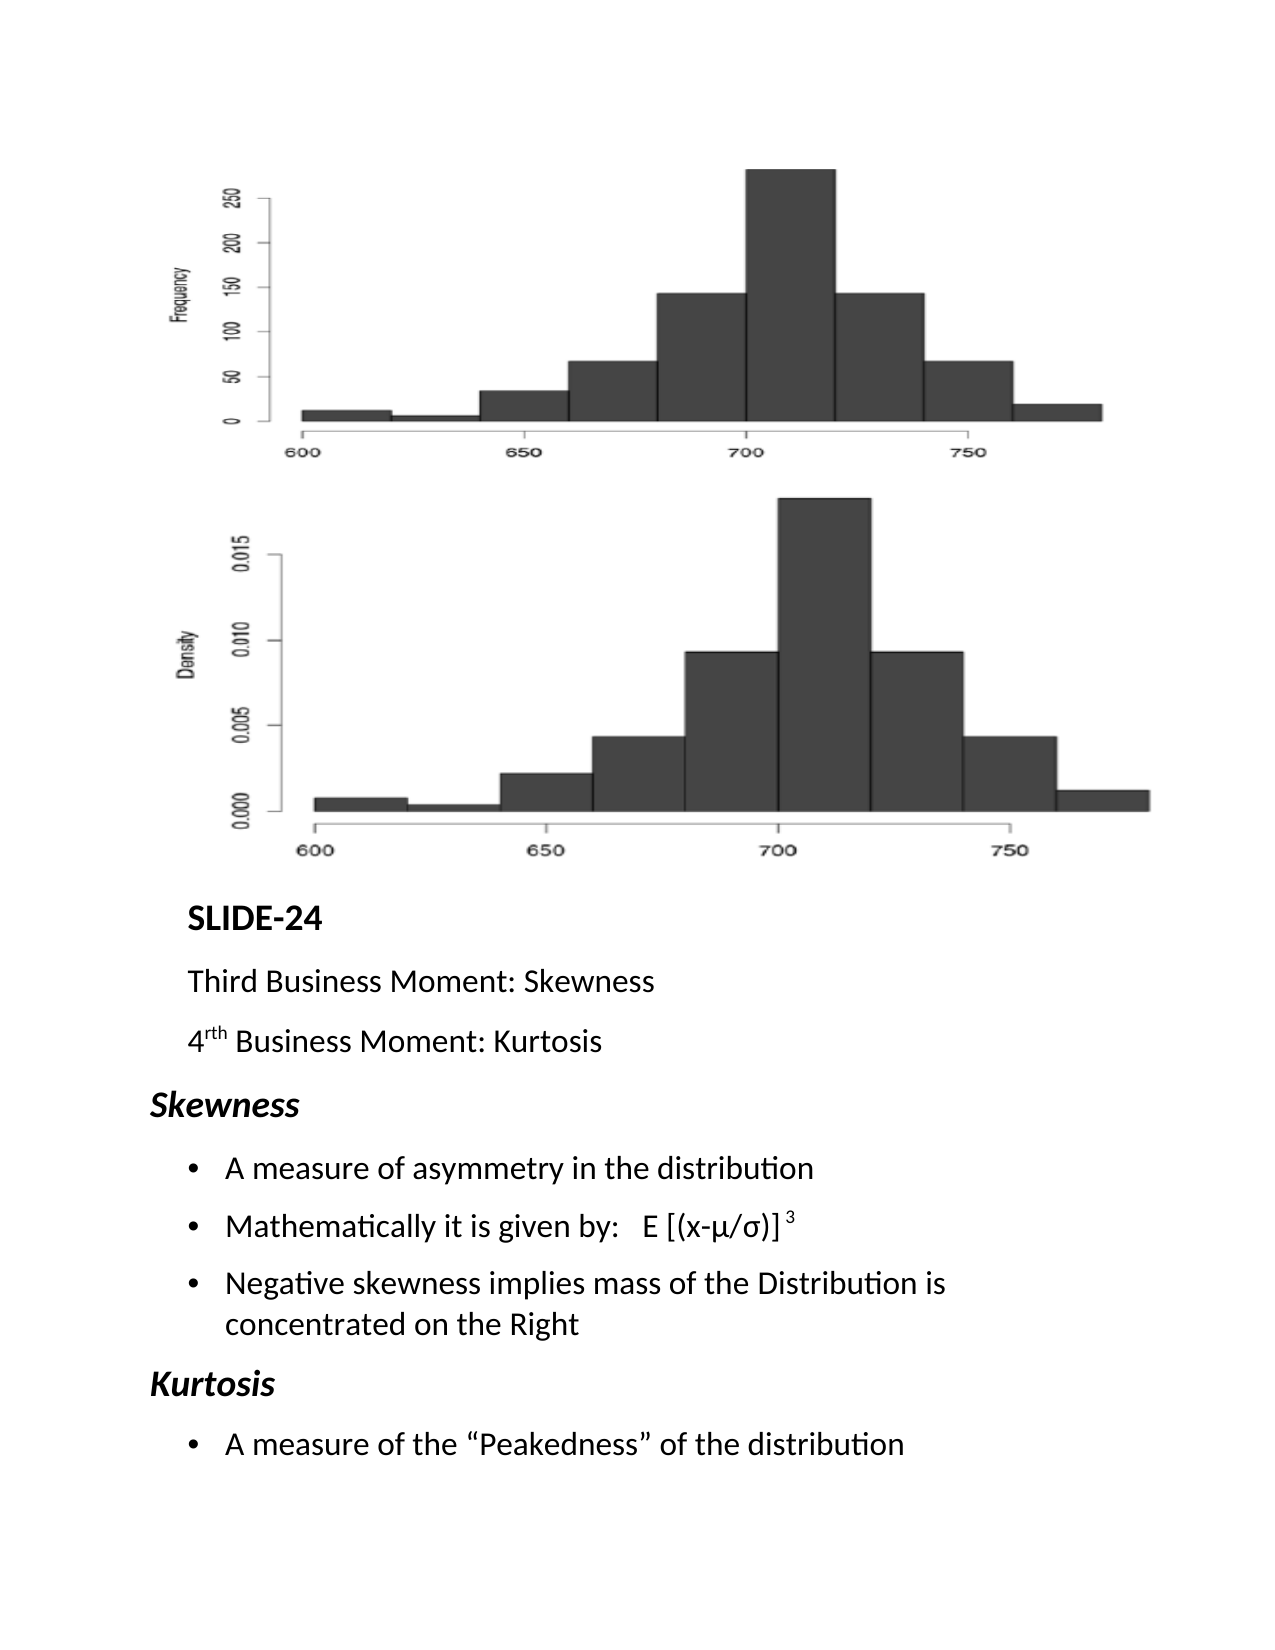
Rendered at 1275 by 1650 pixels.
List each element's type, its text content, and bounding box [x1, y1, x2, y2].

text Kurtosis [150, 1360, 1125, 1406]
text SLIDE-24 [187, 894, 1125, 939]
list Mathematically it is given by: E [(x-µ/σ)] 3 [187, 1204, 1125, 1245]
list A measure of the “Peakedness” of the distribution [187, 1423, 1125, 1463]
text 4rth Business Moment: Kurtosis [187, 1020, 1125, 1061]
list A measure of asymmetry in the distribution [187, 1147, 1125, 1188]
text Skewness [150, 1081, 1125, 1127]
text Third Business Moment: Skewness [187, 960, 1125, 1001]
picture [150, 150, 1136, 468]
picture [150, 470, 1185, 875]
list Negative skewness implies mass of the Distribution is concentrated on the Right [187, 1262, 1125, 1343]
